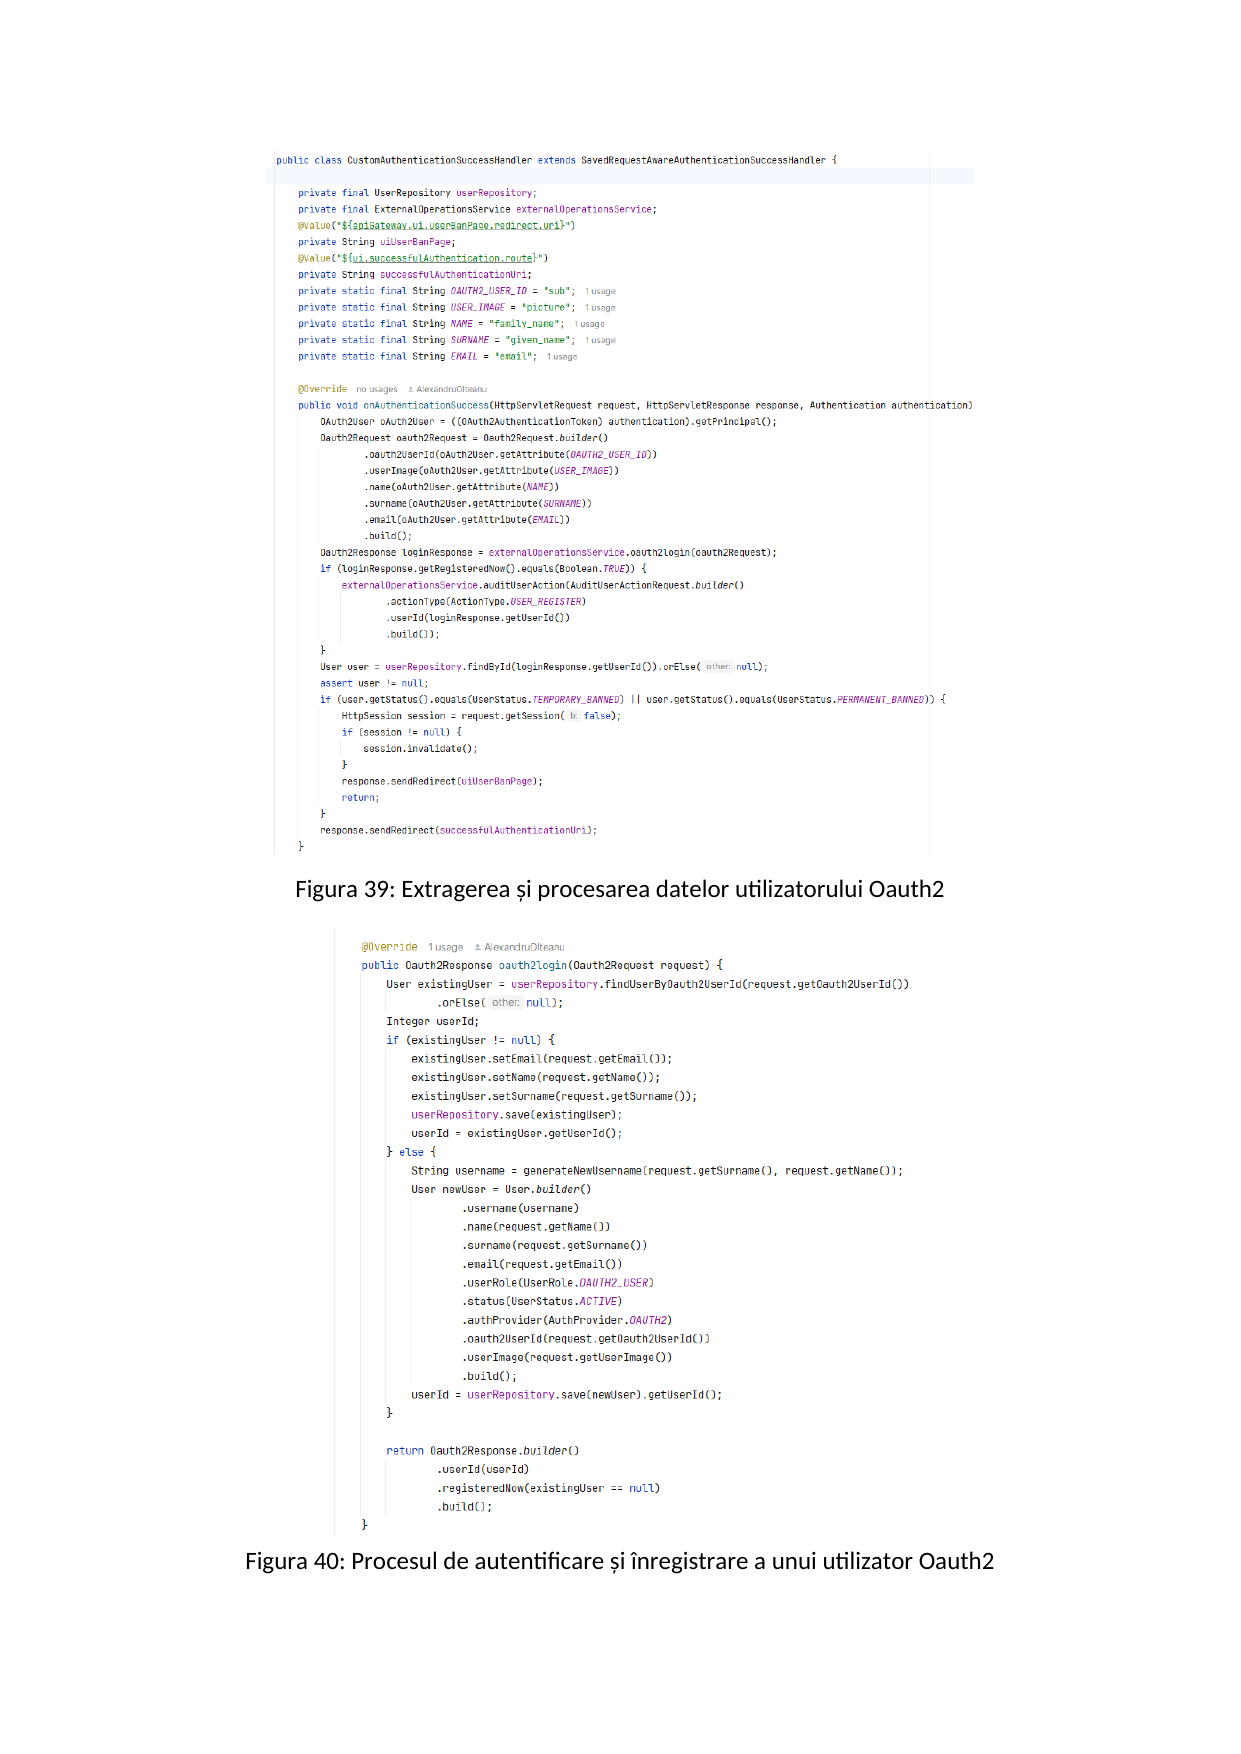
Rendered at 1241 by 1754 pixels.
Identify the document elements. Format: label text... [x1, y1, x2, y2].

picture [322, 927, 918, 1535]
text Figura 40: Procesul de autentificare și înregistrare a unui utilizator Oauth2 [150, 1545, 1090, 1576]
text Figura 39: Extragerea și procesarea datelor utilizatorului Oauth2 [150, 873, 1090, 904]
picture [266, 150, 974, 855]
